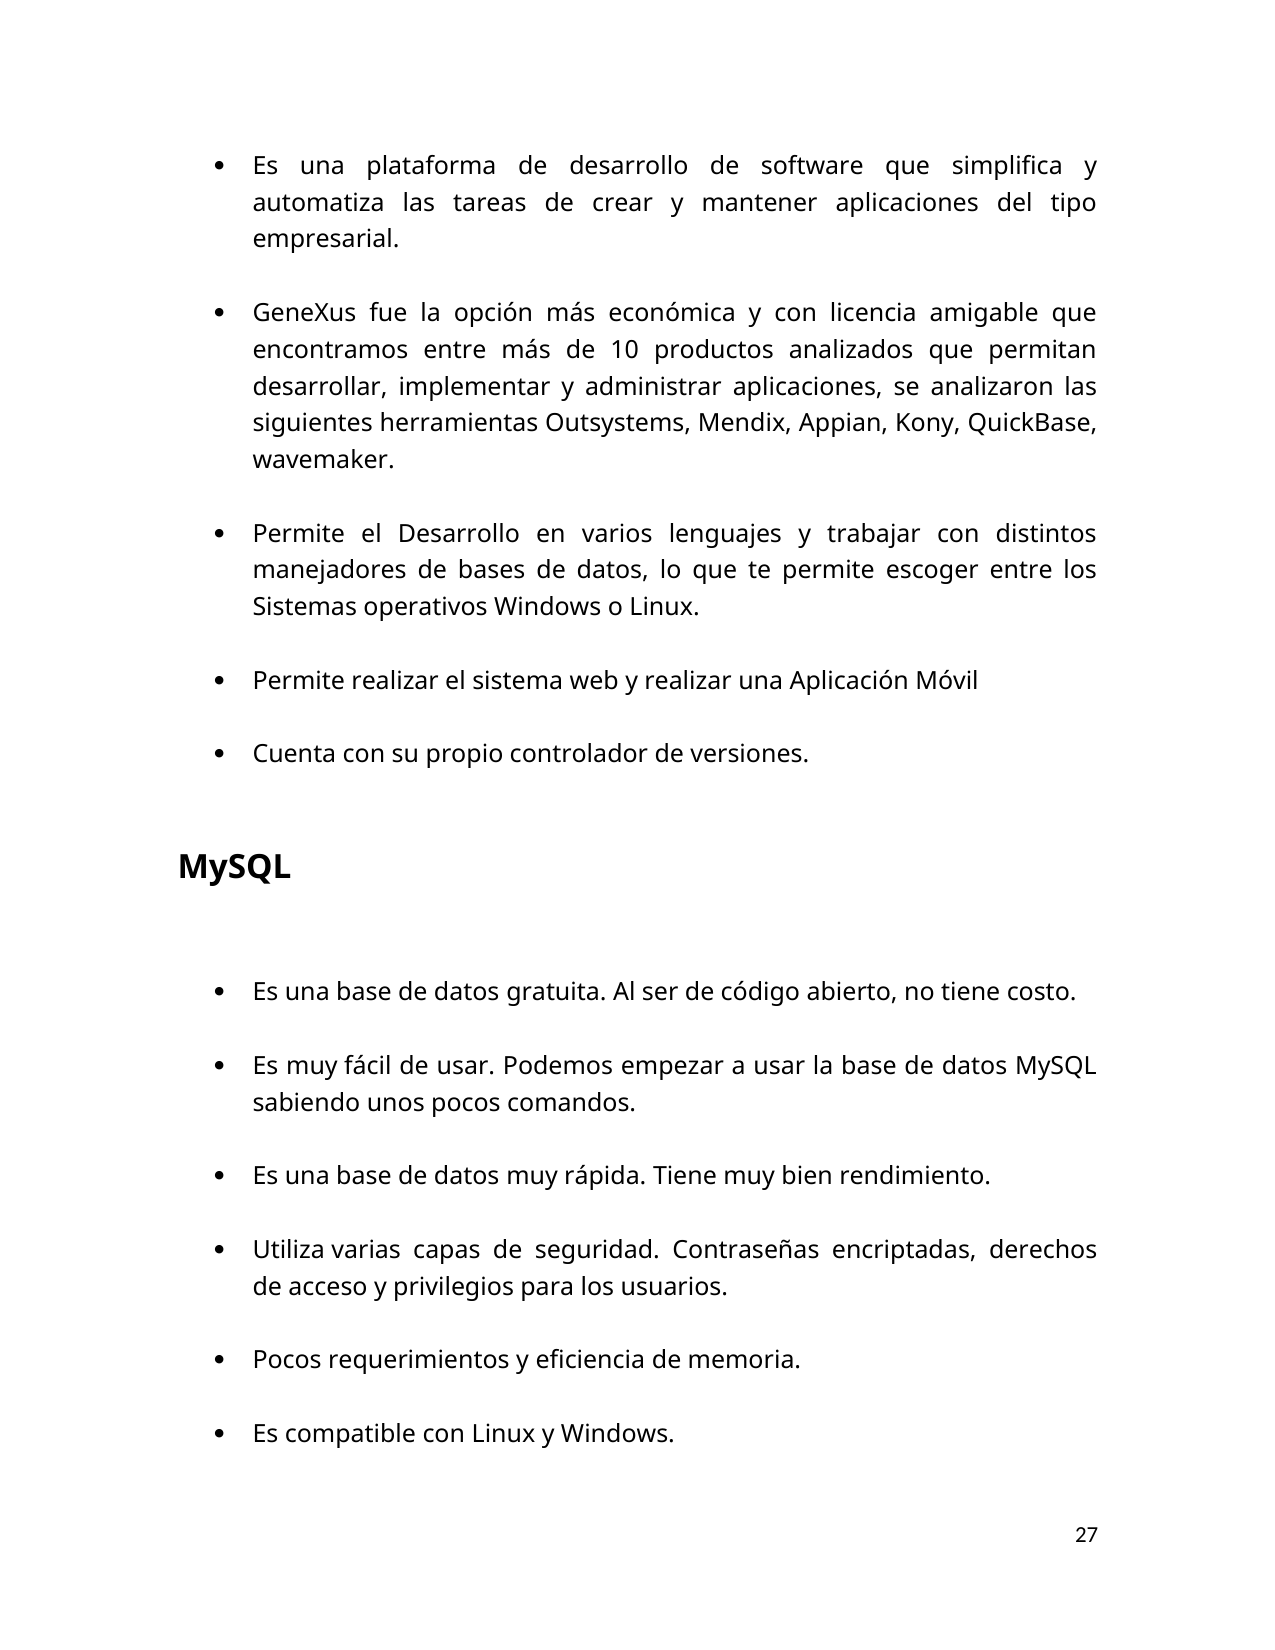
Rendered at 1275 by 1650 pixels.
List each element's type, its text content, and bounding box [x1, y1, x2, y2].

text MySQL [177, 843, 1098, 888]
list Permite el Desarrollo en varios lenguajes y trabajar con distintos manejadores de bases de datos, lo que te permite escoger entre los Sistemas operativos Windows o Linux. [215, 515, 1098, 623]
list Es una plataforma de desarrollo de software que simplifica y automatiza las tareas de crear y mantener aplicaciones del tipo empresarial. [215, 148, 1098, 255]
list Es muy fácil de usar. Podemos empezar a usar la base de datos MySQL sabiendo unos pocos comandos. [215, 1048, 1098, 1118]
list Es compatible con Linux y Windows. [215, 1415, 1098, 1449]
list Pocos requerimientos y eficiencia de memoria. [215, 1342, 1098, 1376]
list Cuenta con su propio controlador de versiones. [215, 736, 1098, 770]
list Utiliza varias capas de seguridad. Contraseñas encriptadas, derechos de acceso y privilegios para los usuarios. [215, 1231, 1098, 1302]
list Es una base de datos gratuita. Al ser de código abierto, no tiene costo. [215, 974, 1098, 1008]
list Es una base de datos muy rápida. Tiene muy bien rendimiento. [215, 1158, 1098, 1192]
list Permite realizar el sistema web y realizar una Aplicación Móvil [215, 662, 1098, 696]
list GeneXus fue la opción más económica y con licencia amigable que encontramos entre más de 10 productos analizados que permitan desarrollar, implementar y administrar aplicaciones, se analizaron las siguientes herramientas Outsystems, Mendix, Appian, Kony, QuickBase, wavemaker. [215, 295, 1098, 476]
